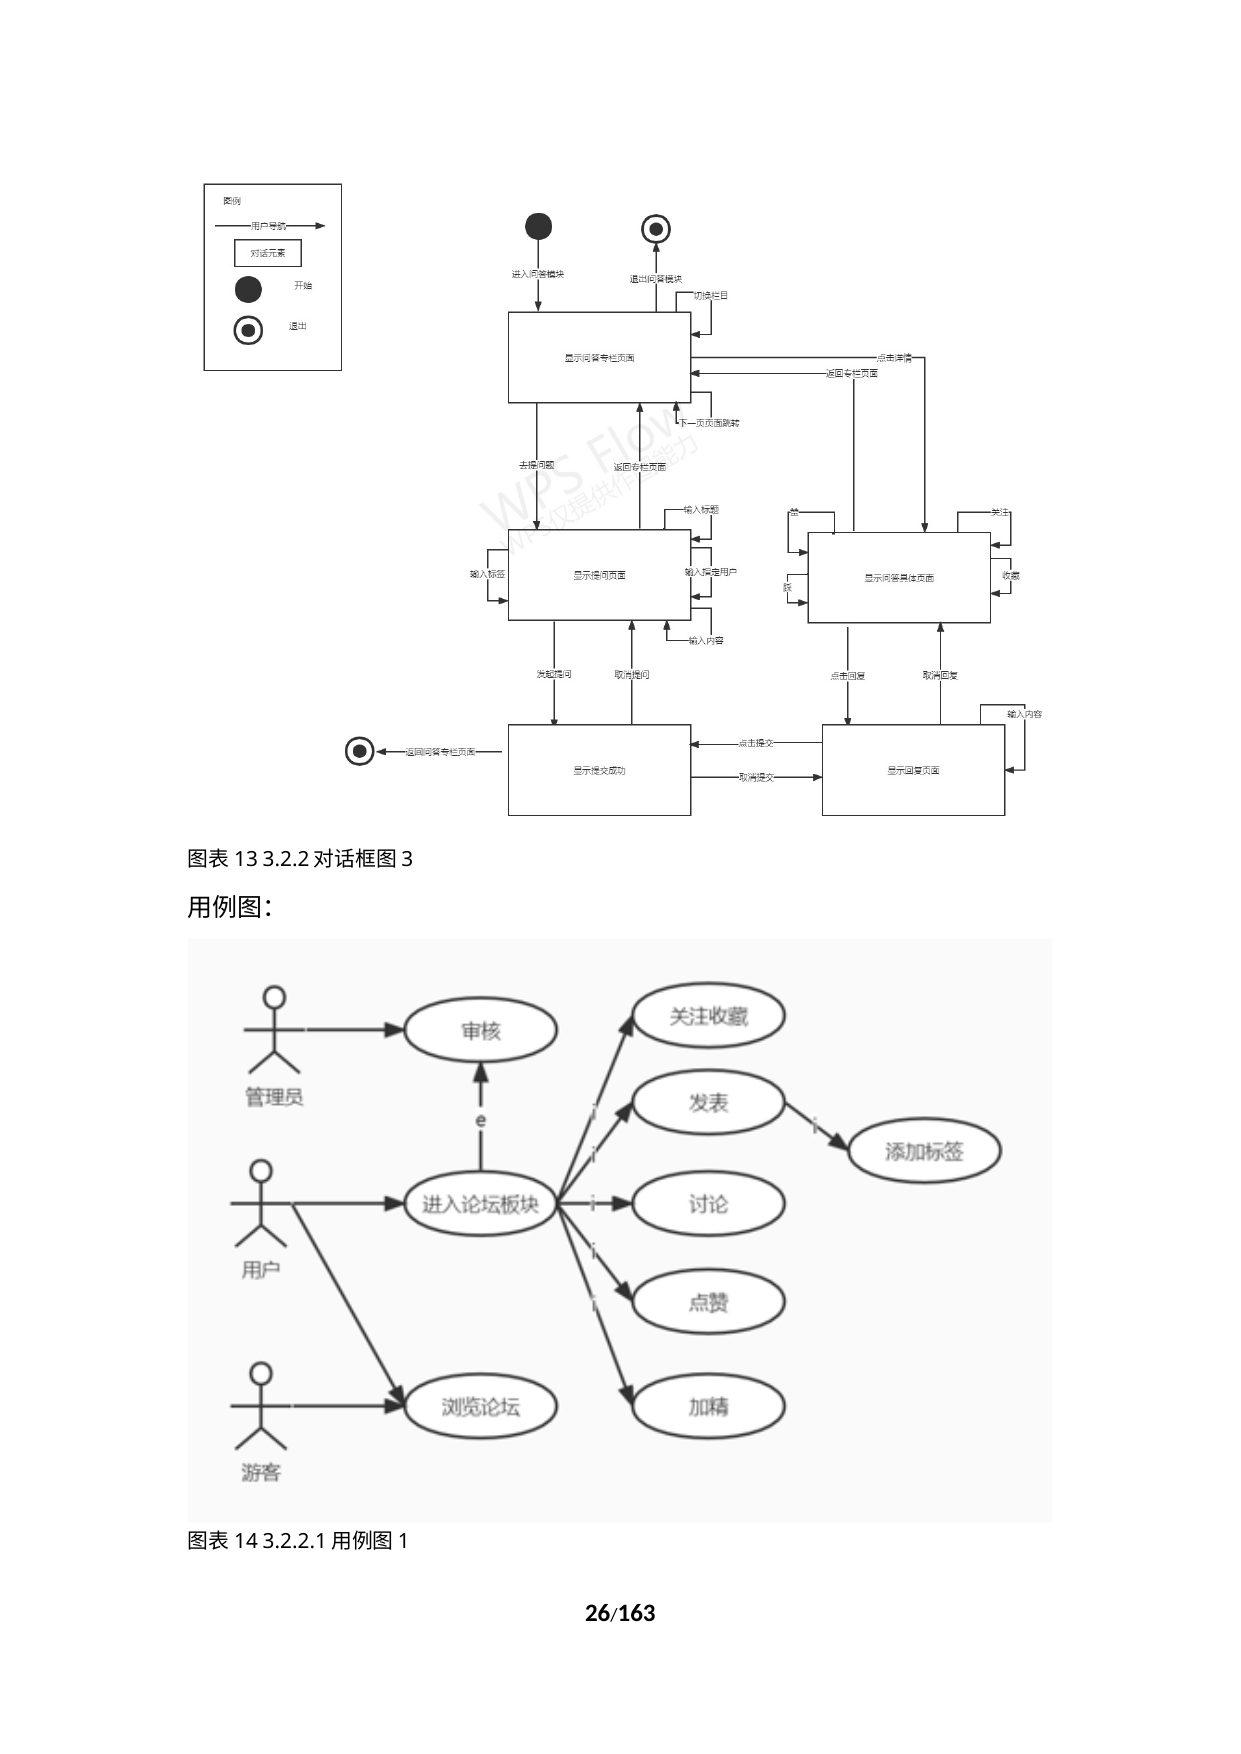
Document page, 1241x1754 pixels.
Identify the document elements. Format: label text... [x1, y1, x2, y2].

text 用例图： [187, 873, 1053, 938]
picture [187, 167, 1052, 832]
text 图表 14 3.2.2.1用例图1 [187, 1523, 1053, 1556]
text 图表 13 3.2.2对话框图3 [187, 841, 1053, 873]
